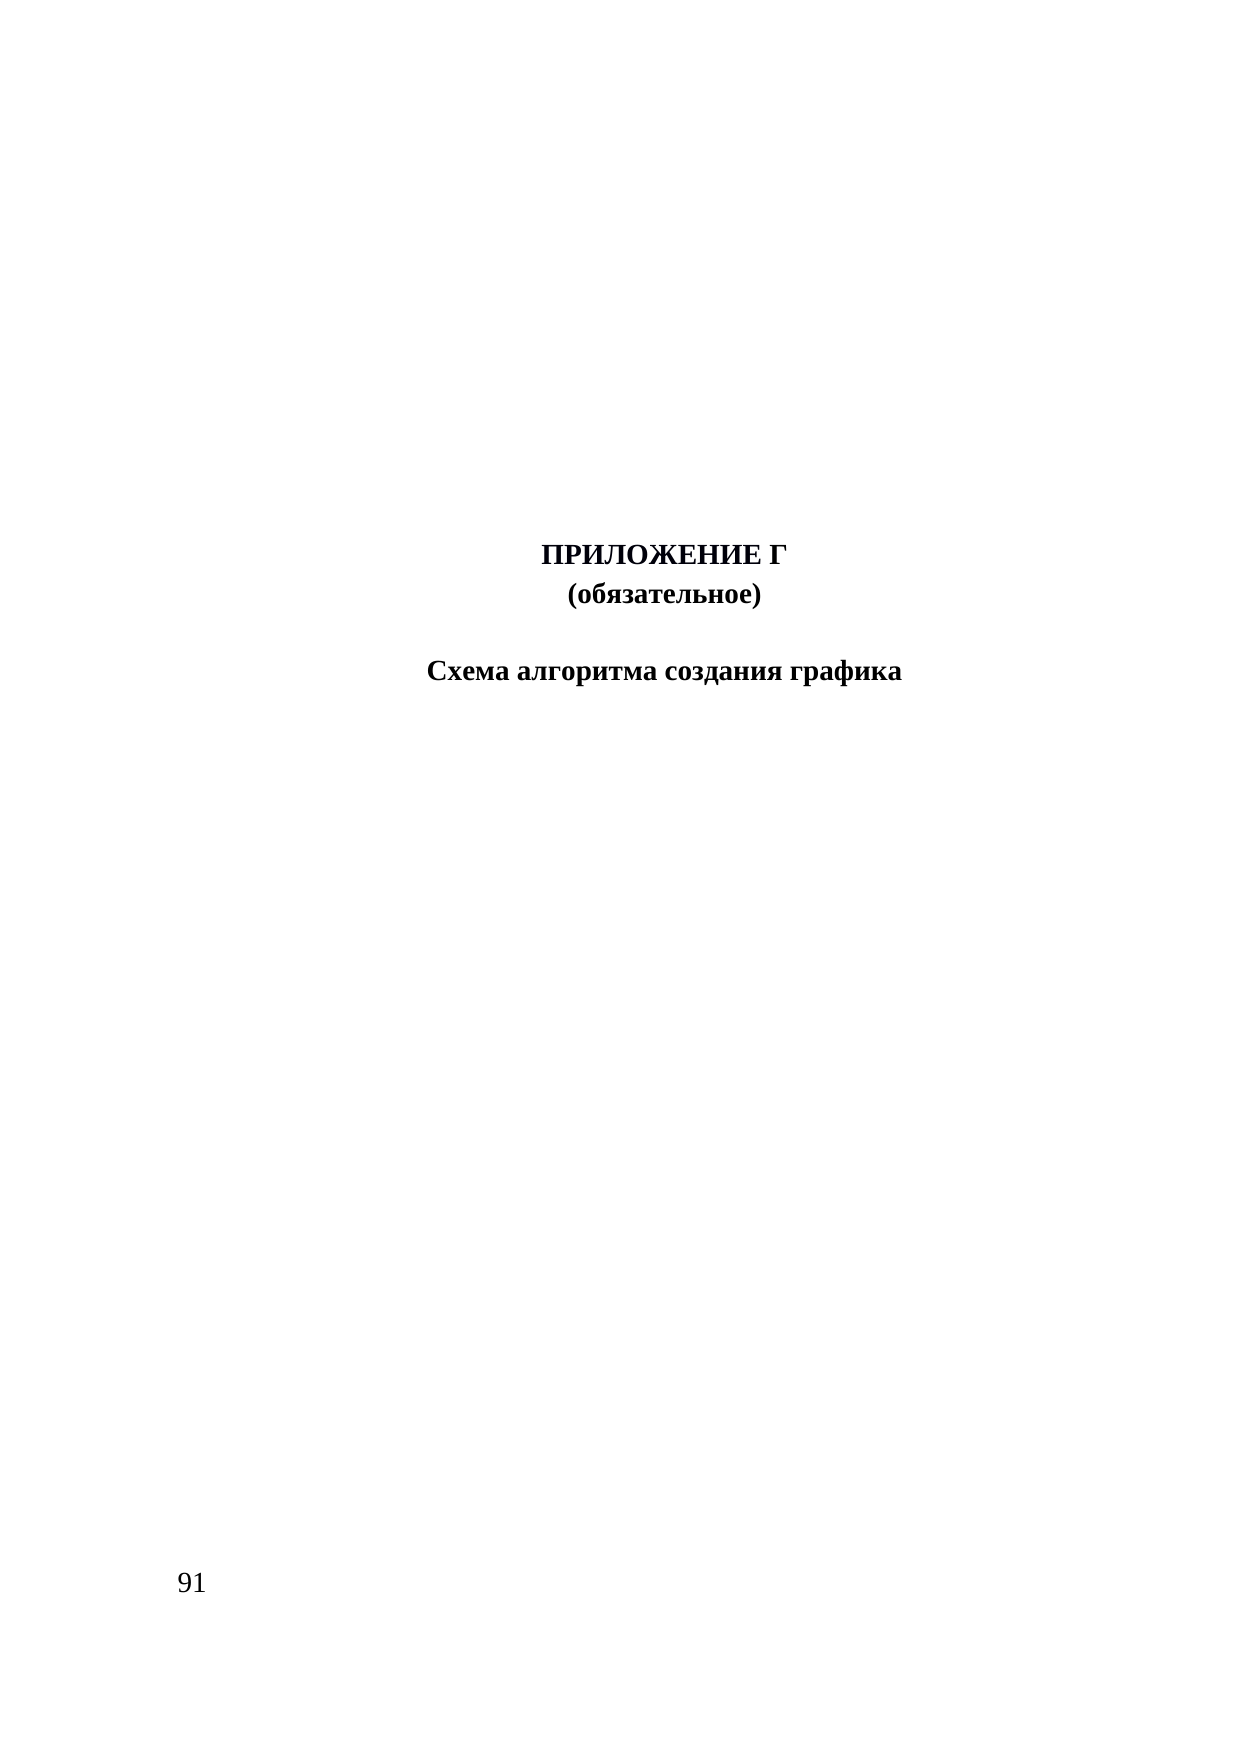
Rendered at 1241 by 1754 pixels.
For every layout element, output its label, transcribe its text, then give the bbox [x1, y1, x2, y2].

list Схема алгоритма создания графика [177, 614, 1152, 686]
list ПРИЛОЖЕНИЕ Г (обязательное) [177, 537, 1152, 609]
